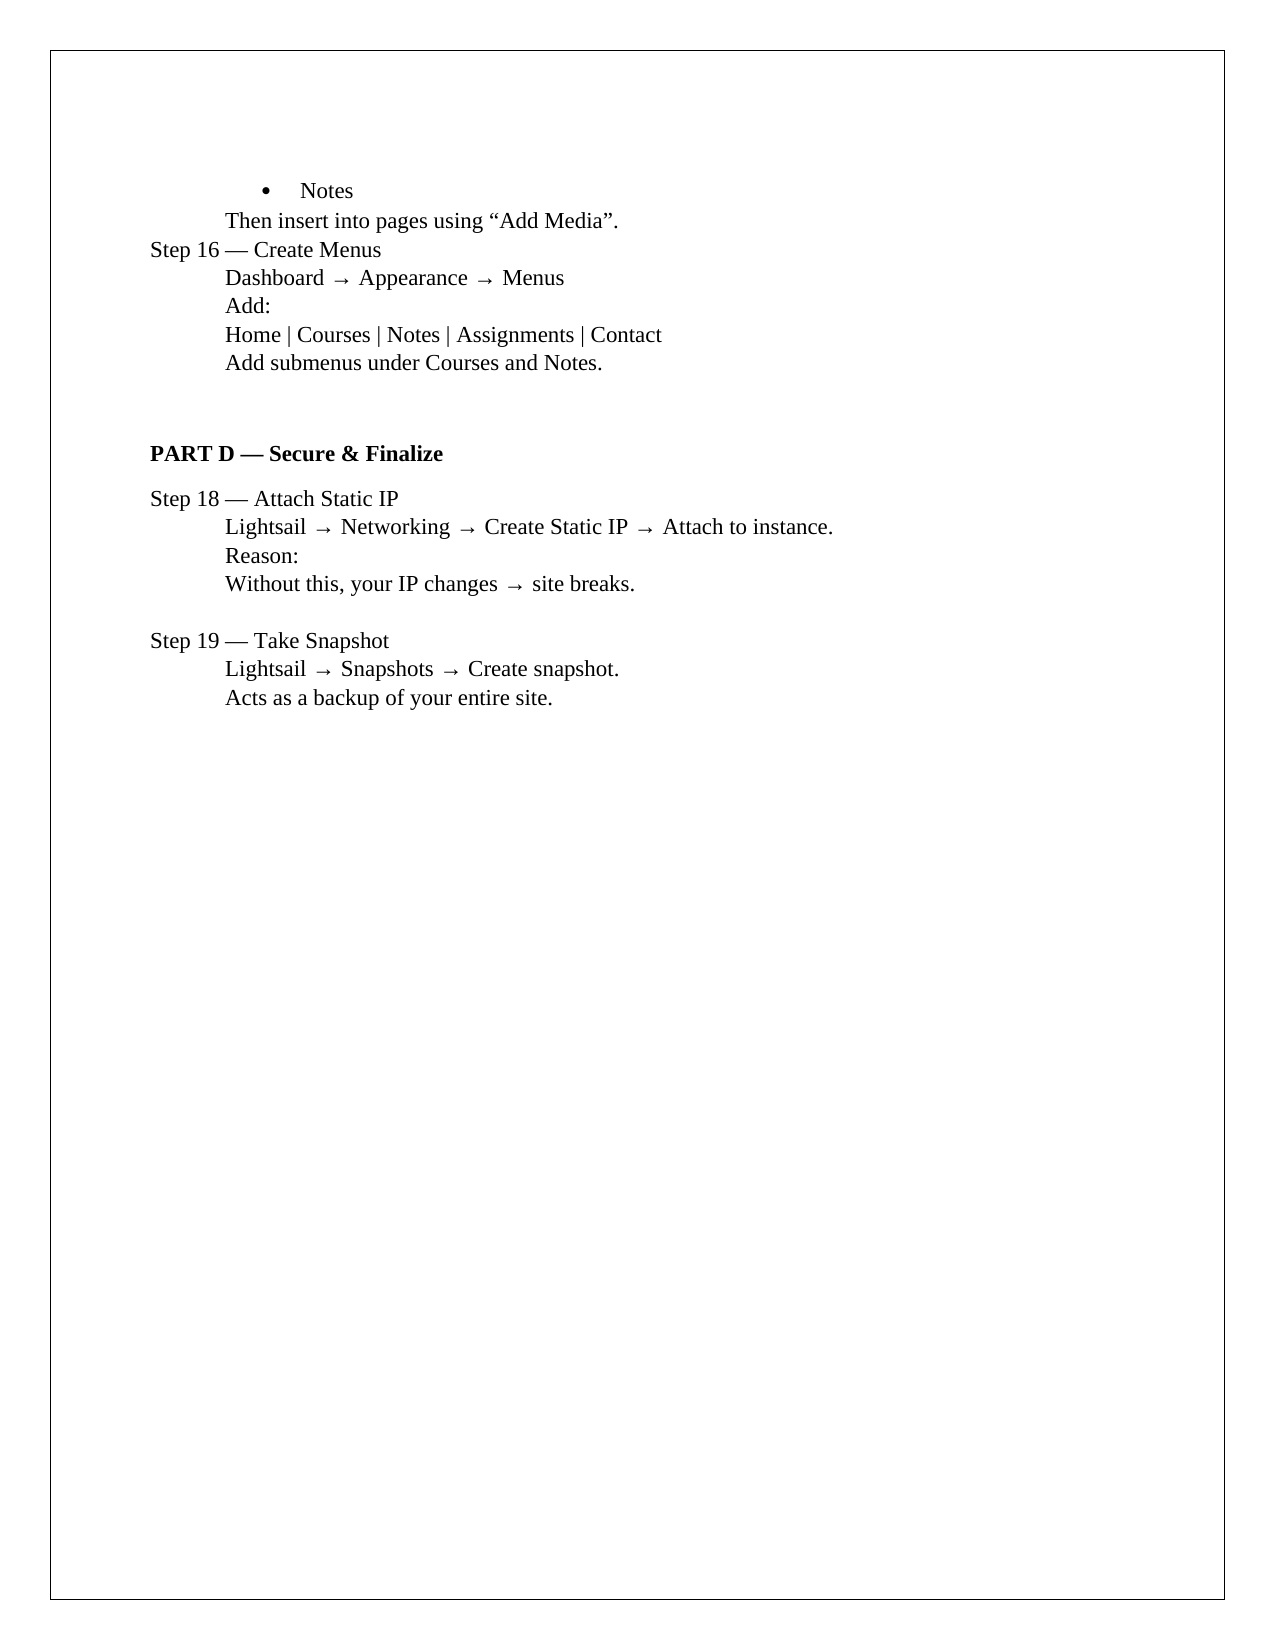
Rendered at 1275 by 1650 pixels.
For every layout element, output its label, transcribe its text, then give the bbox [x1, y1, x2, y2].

text Then insert into pages using “Add Media”. [225, 207, 1152, 234]
text PART D — Secure & Finalize [150, 440, 1152, 466]
text Dashboard → Appearance → Menus [225, 264, 1152, 291]
text Reason: Without this, your IP changes → site breaks. [225, 542, 1152, 596]
text Step 16 — Create Menus [150, 236, 1152, 262]
text Lightsail → Snapshots → Create snapshot. [225, 655, 1152, 682]
list Notes [262, 177, 1152, 203]
text Add: Home | Courses | Notes | Assignments | Contact [225, 293, 1152, 347]
text Add submenus under Courses and Notes. [150, 349, 1152, 376]
text Lightsail → Networking → Create Static IP → Attach to instance. [225, 513, 1152, 539]
text Step 19 — Take Snapshot [150, 627, 1152, 653]
text Acts as a backup of your entire site. [225, 684, 1152, 710]
text Step 18 — Attach Static IP [150, 485, 1152, 511]
